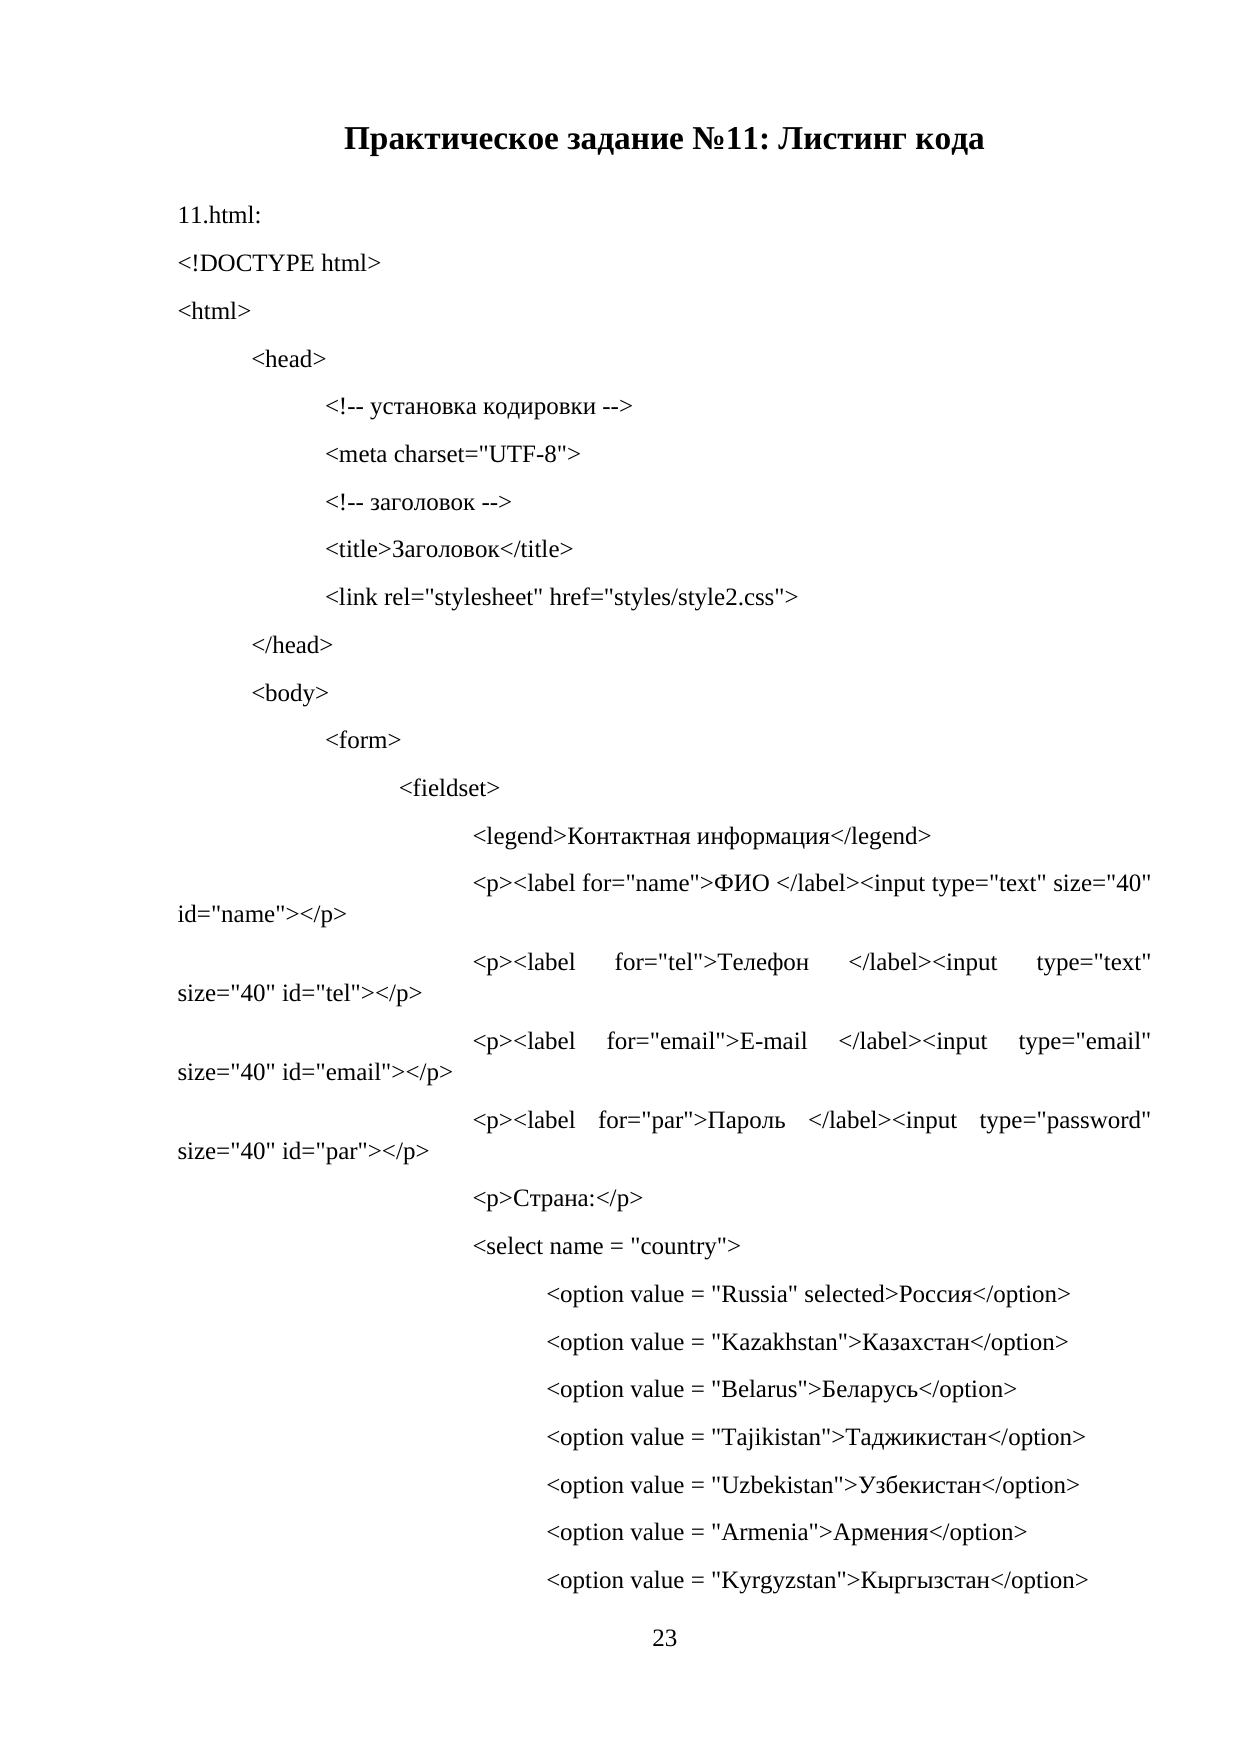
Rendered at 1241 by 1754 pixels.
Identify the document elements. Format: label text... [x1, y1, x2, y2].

text <html> [177, 296, 1152, 325]
text <form> [177, 725, 1152, 754]
text 11.html: [177, 201, 1152, 229]
text <meta charset="UTF-8"> [177, 439, 1152, 468]
text <option value = "Uzbekistan">Узбекистан</option> [177, 1470, 1152, 1498]
text <fieldset> [177, 773, 1152, 802]
text </head> [177, 630, 1152, 659]
text <p><label for="tel">Телефон </label><input type="text" size="40" id="tel"></p> [177, 947, 1152, 1007]
text <option value = "Kazakhstan">Казахстан</option> [177, 1327, 1152, 1355]
text <title>Заголовок</title> [177, 534, 1152, 563]
text <!-- установка кодировки --> [177, 391, 1152, 420]
text <!DOCTYPE html> [177, 248, 1152, 277]
text Практическое задание №11: Листинг кода [177, 118, 1152, 156]
text <option value = "Russia" selected>Россия</option> [177, 1279, 1152, 1308]
text <p><label for="par">Пароль </label><input type="password" size="40" id="par"></p> [177, 1105, 1152, 1164]
text <option value = "Armenia">Армения</option> [177, 1517, 1152, 1546]
text <p>Страна:</p> [177, 1183, 1152, 1212]
text <option value = "Kyrgyzstan">Кыргызстан</option> [177, 1565, 1152, 1594]
text <p><label for="email">E-mail </label><input type="email" size="40" id="email"></p> [177, 1026, 1152, 1086]
text <option value = "Tajikistan">Таджикистан</option> [177, 1422, 1152, 1451]
text <link rel="stylesheet" href="styles/style2.css"> [177, 582, 1152, 611]
text <select name = "country"> [177, 1231, 1152, 1260]
text <!-- заголовок --> [177, 487, 1152, 516]
text <p><label for="name">ФИО </label><input type="text" size="40" id="name"></p> [177, 868, 1152, 928]
text <option value = "Belarus">Беларусь</option> [177, 1374, 1152, 1403]
text <body> [177, 678, 1152, 706]
text <legend>Контактная информация</legend> [177, 821, 1152, 849]
text <head> [177, 344, 1152, 372]
